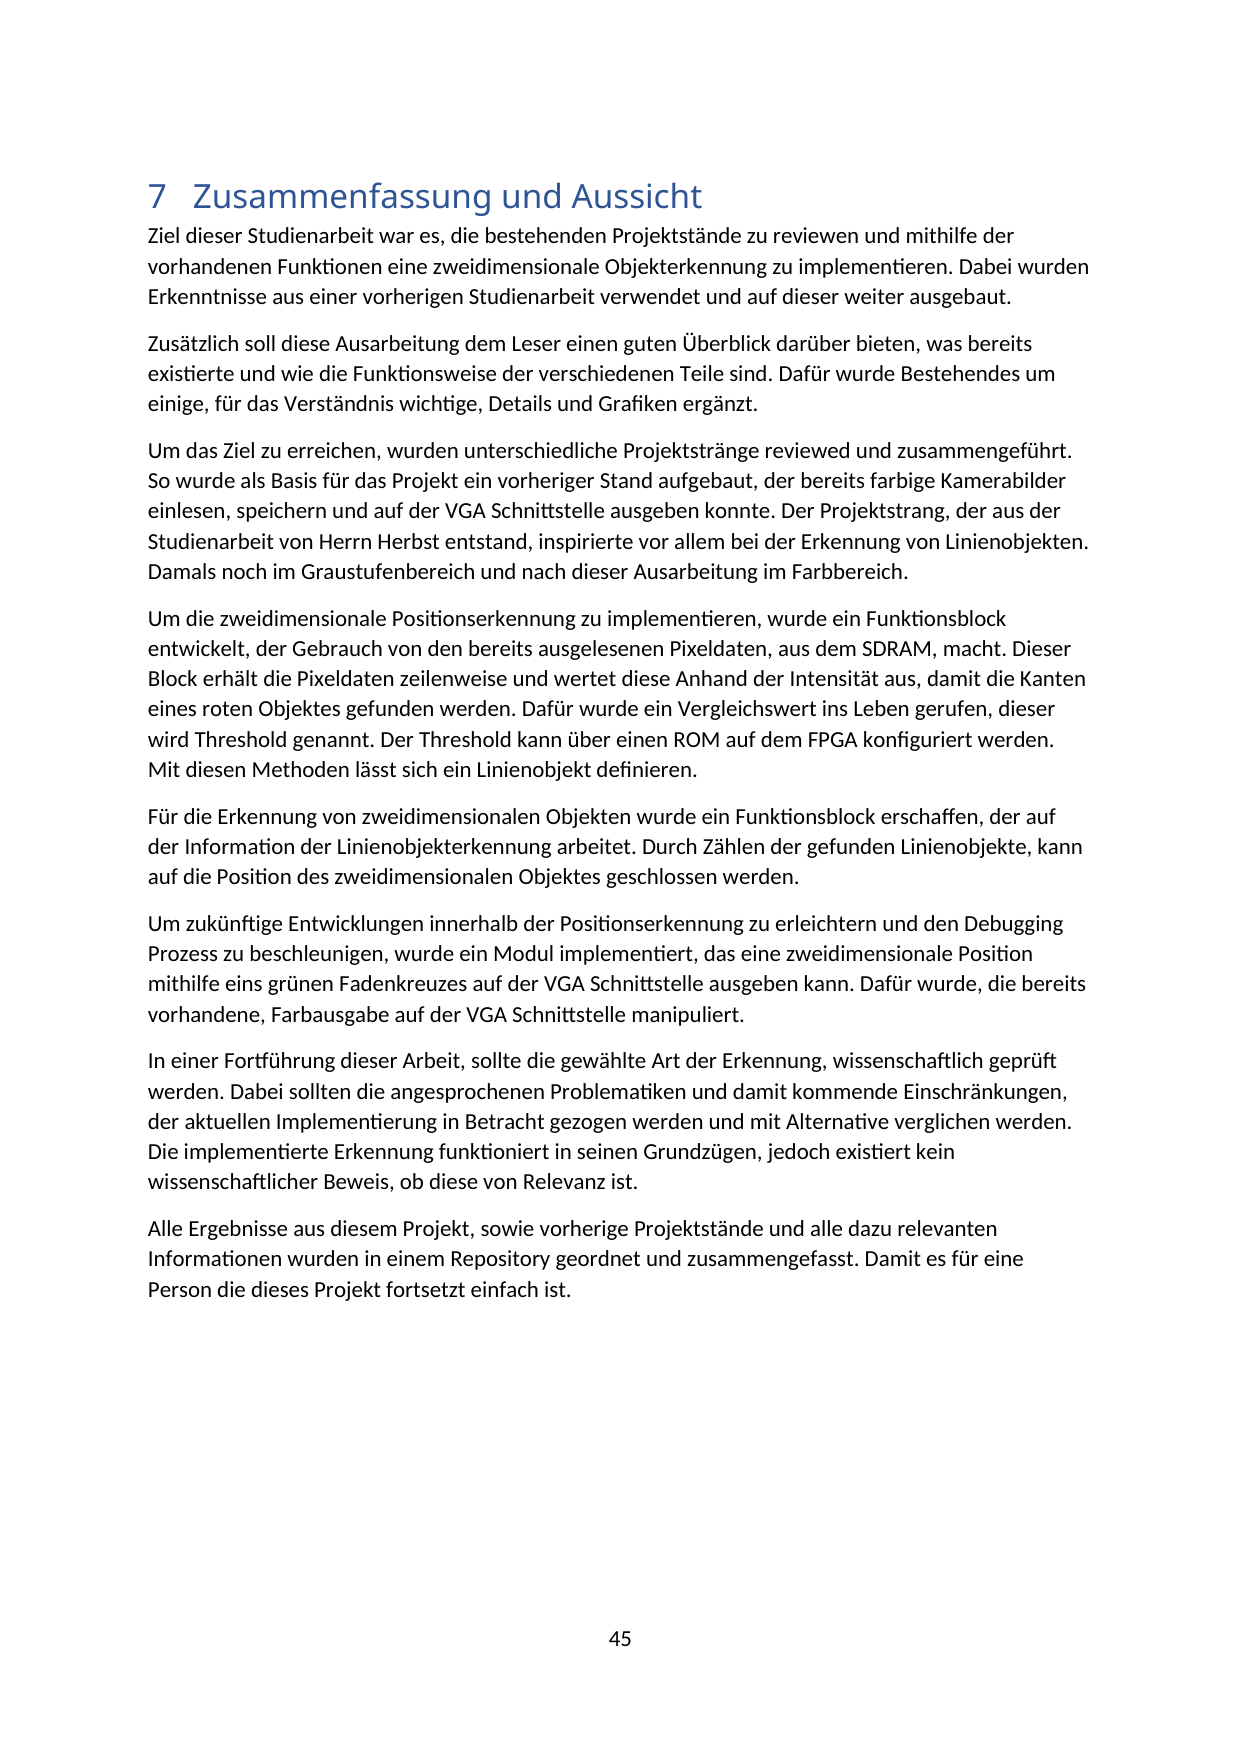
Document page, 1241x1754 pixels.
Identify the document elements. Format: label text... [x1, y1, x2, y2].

text Zusätzlich soll diese Ausarbeitung dem Leser einen guten Überblick darüber bieten, was bereits existierte und wie die Funktionsweise der verschiedenen Teile sind. Dafür wurde Bestehendes um einige, für das Verständnis wichtige, Details und Grafiken ergänzt. [148, 329, 1093, 417]
text Um die zweidimensionale Positionserkennung zu implementieren, wurde ein Funktionsblock entwickelt, der Gebrauch von den bereits ausgelesenen Pixeldaten, aus dem SDRAM, macht. Dieser Block erhält die Pixeldaten zeilenweise und wertet diese Anhand der Intensität aus, damit die Kanten eines roten Objektes gefunden werden. Dafür wurde ein Vergleichswert ins Leben gerufen, dieser wird Threshold genannt. Der Threshold kann über einen ROM auf dem FPGA konfiguriert werden. Mit diesen Methoden lässt sich ein Linienobjekt definieren. [148, 604, 1093, 783]
text Für die Erkennung von zweidimensionalen Objekten wurde ein Funktionsblock erschaffen, der auf der Information der Linienobjekterkennung arbeitet. Durch Zählen der gefunden Linienobjekte, kann auf die Position des zweidimensionalen Objektes geschlossen werden. [148, 802, 1093, 890]
text Ziel dieser Studienarbeit war es, die bestehenden Projektstände zu reviewen und mithilfe der vorhandenen Funktionen eine zweidimensionale Objekterkennung zu implementieren. Dabei wurden Erkenntnisse aus einer vorherigen Studienarbeit verwendet und auf dieser weiter ausgebaut. [148, 222, 1093, 310]
text Alle Ergebnisse aus diesem Projekt, sowie vorherige Projektstände und alle dazu relevanten Informationen wurden in einem Repository geordnet und zusammengefasst. Damit es für eine Person die dieses Projekt fortsetzt einfach ist. [148, 1214, 1093, 1303]
text Um zukünftige Entwicklungen innerhalb der Positionserkennung zu erleichtern und den Debugging Prozess zu beschleunigen, wurde ein Modul implementiert, das eine zweidimensionale Position mithilfe eins grünen Fadenkreuzes auf der VGA Schnittstelle ausgeben kann. Dafür wurde, die bereits vorhandene, Farbausgabe auf der VGA Schnittstelle manipuliert. [148, 909, 1093, 1028]
subtitle Zusammenfassung und Aussicht [148, 173, 1093, 218]
text In einer Fortführung dieser Arbeit, sollte die gewählte Art der Erkennung, wissenschaftlich geprüft werden. Dabei sollten die angesprochenen Problematiken und damit kommende Einschränkungen, der aktuellen Implementierung in Betracht gezogen werden und mit Alternative verglichen werden. Die implementierte Erkennung funktioniert in seinen Grundzügen, jedoch existiert kein wissenschaftlicher Beweis, ob diese von Relevanz ist. [148, 1047, 1093, 1195]
text Um das Ziel zu erreichen, wurden unterschiedliche Projektstränge reviewed und zusammengeführt. So wurde als Basis für das Projekt ein vorheriger Stand aufgebaut, der bereits farbige Kamerabilder einlesen, speichern und auf der VGA Schnittstelle ausgeben konnte. Der Projektstrang, der aus der Studienarbeit von Herrn Herbst entstand, inspirierte vor allem bei der Erkennung von Linienobjekten. Damals noch im Graustufenbereich und nach dieser Ausarbeitung im Farbbereich. [148, 436, 1093, 585]
